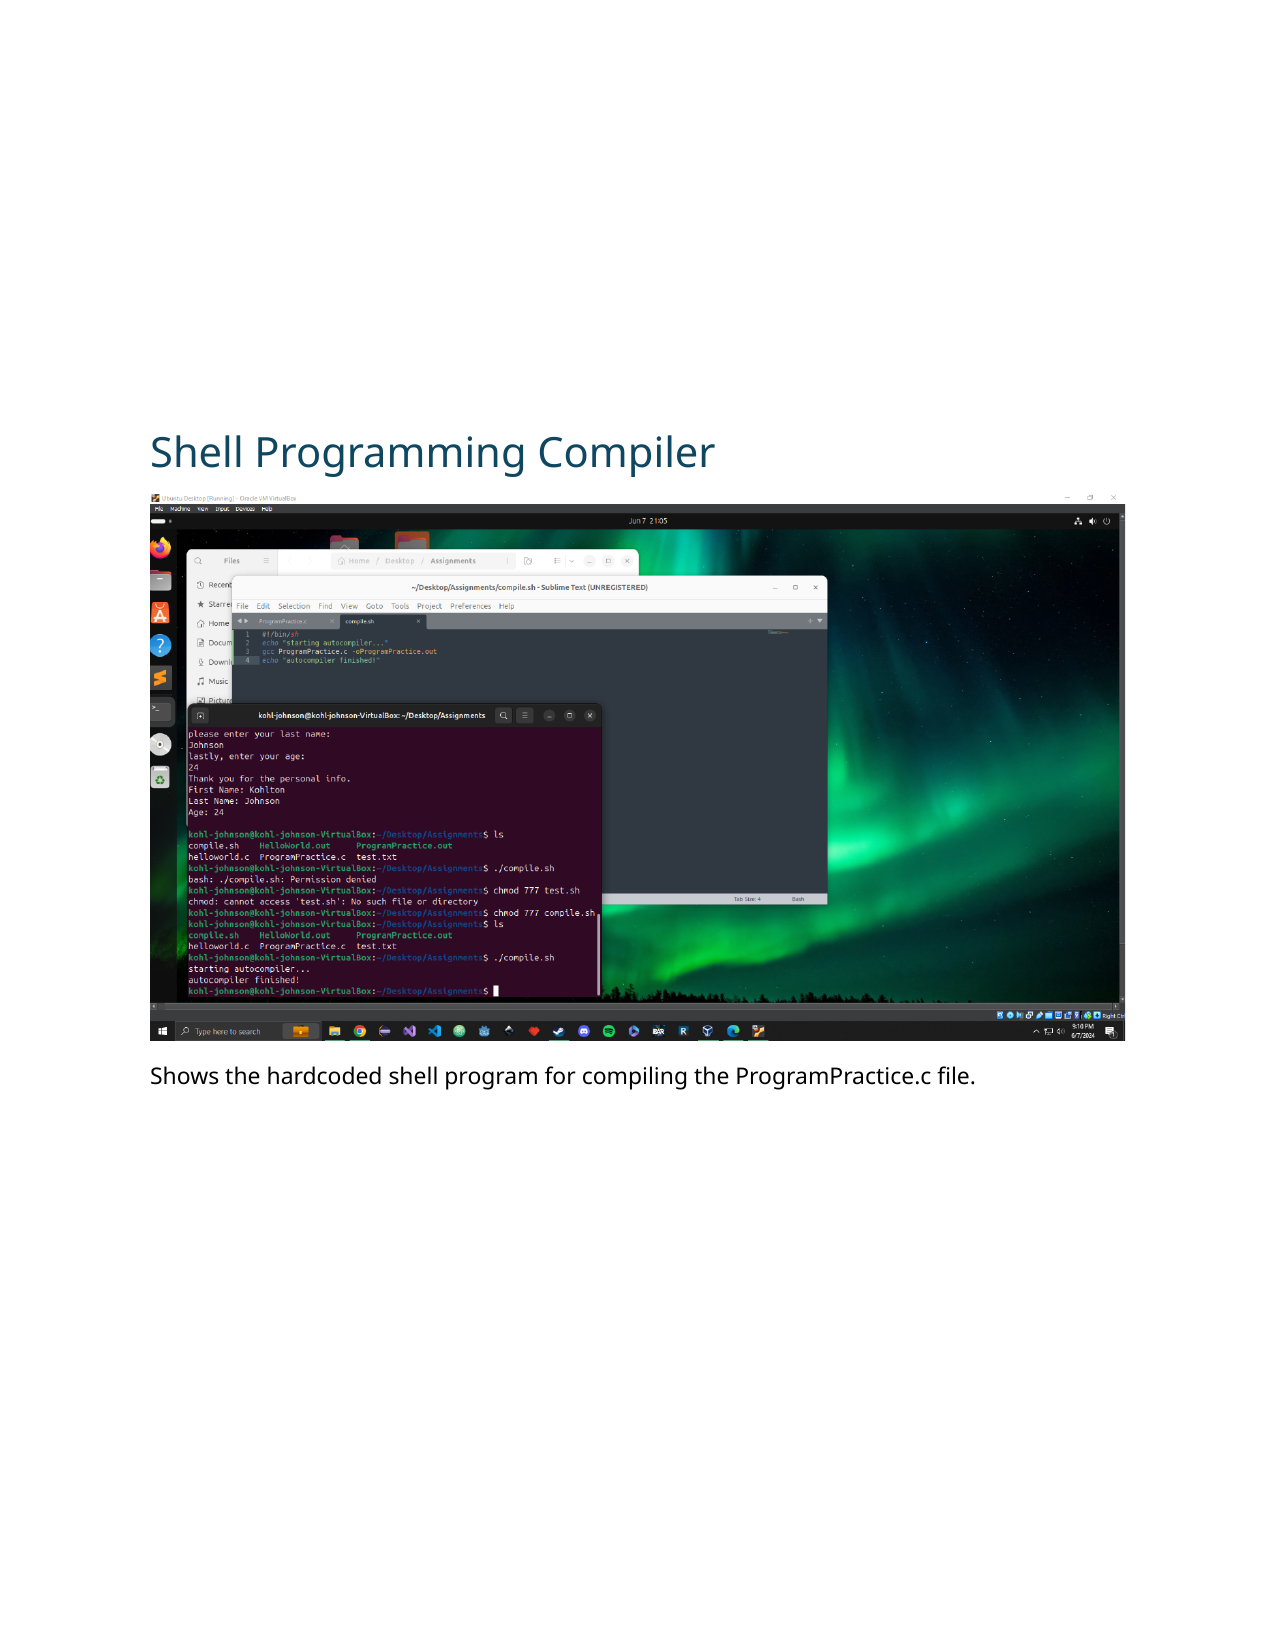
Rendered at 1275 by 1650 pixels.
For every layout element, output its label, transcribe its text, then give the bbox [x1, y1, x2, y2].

subtitle Shell Programming Compiler [150, 423, 1125, 480]
text Shows the hardcoded shell program for compiling the ProgramPractice.c file. [150, 1060, 1125, 1091]
picture [150, 492, 1125, 1041]
